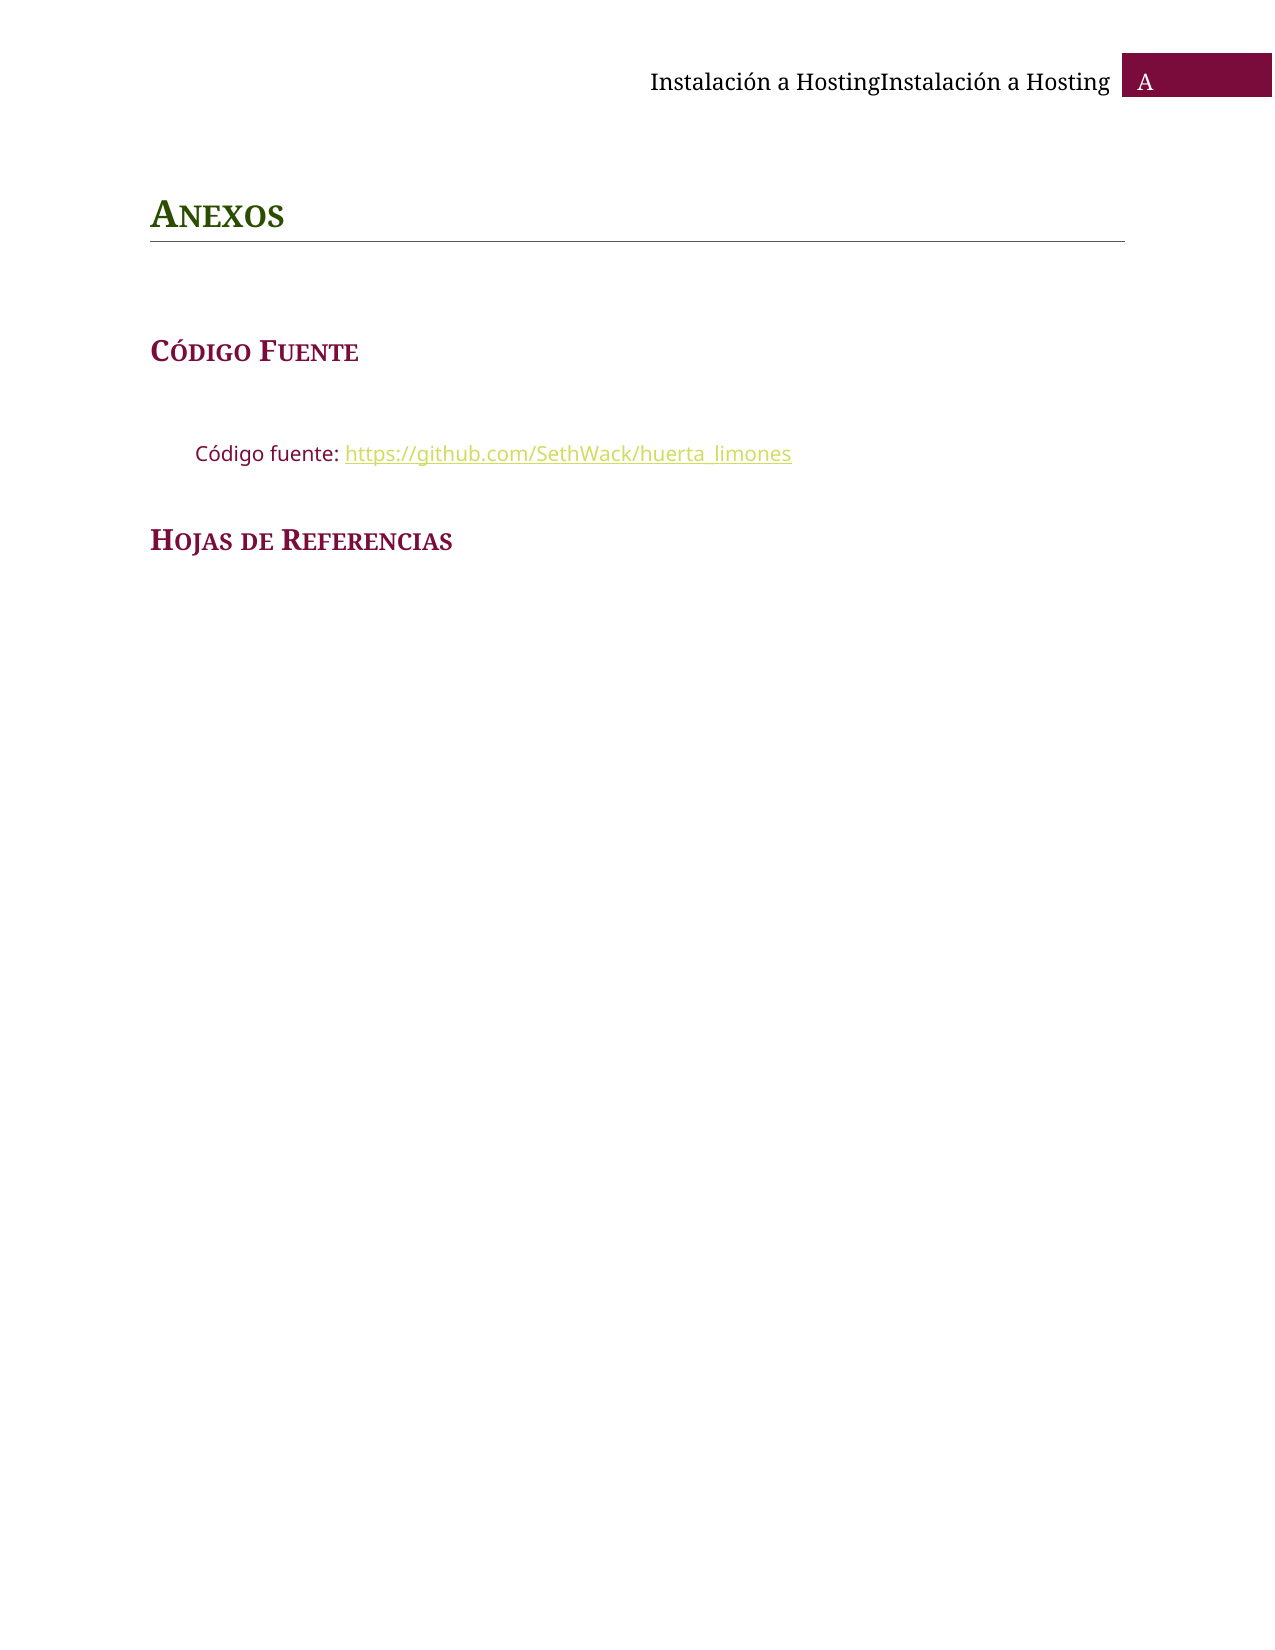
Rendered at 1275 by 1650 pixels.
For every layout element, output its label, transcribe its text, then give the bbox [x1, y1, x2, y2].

subtitle Hojas de Referencias [150, 519, 1125, 558]
subtitle Anexos [150, 187, 1125, 241]
text Código fuente: https://github.com/SethWack/huerta_limones [150, 439, 1125, 467]
subtitle Código Fuente [150, 330, 1125, 370]
